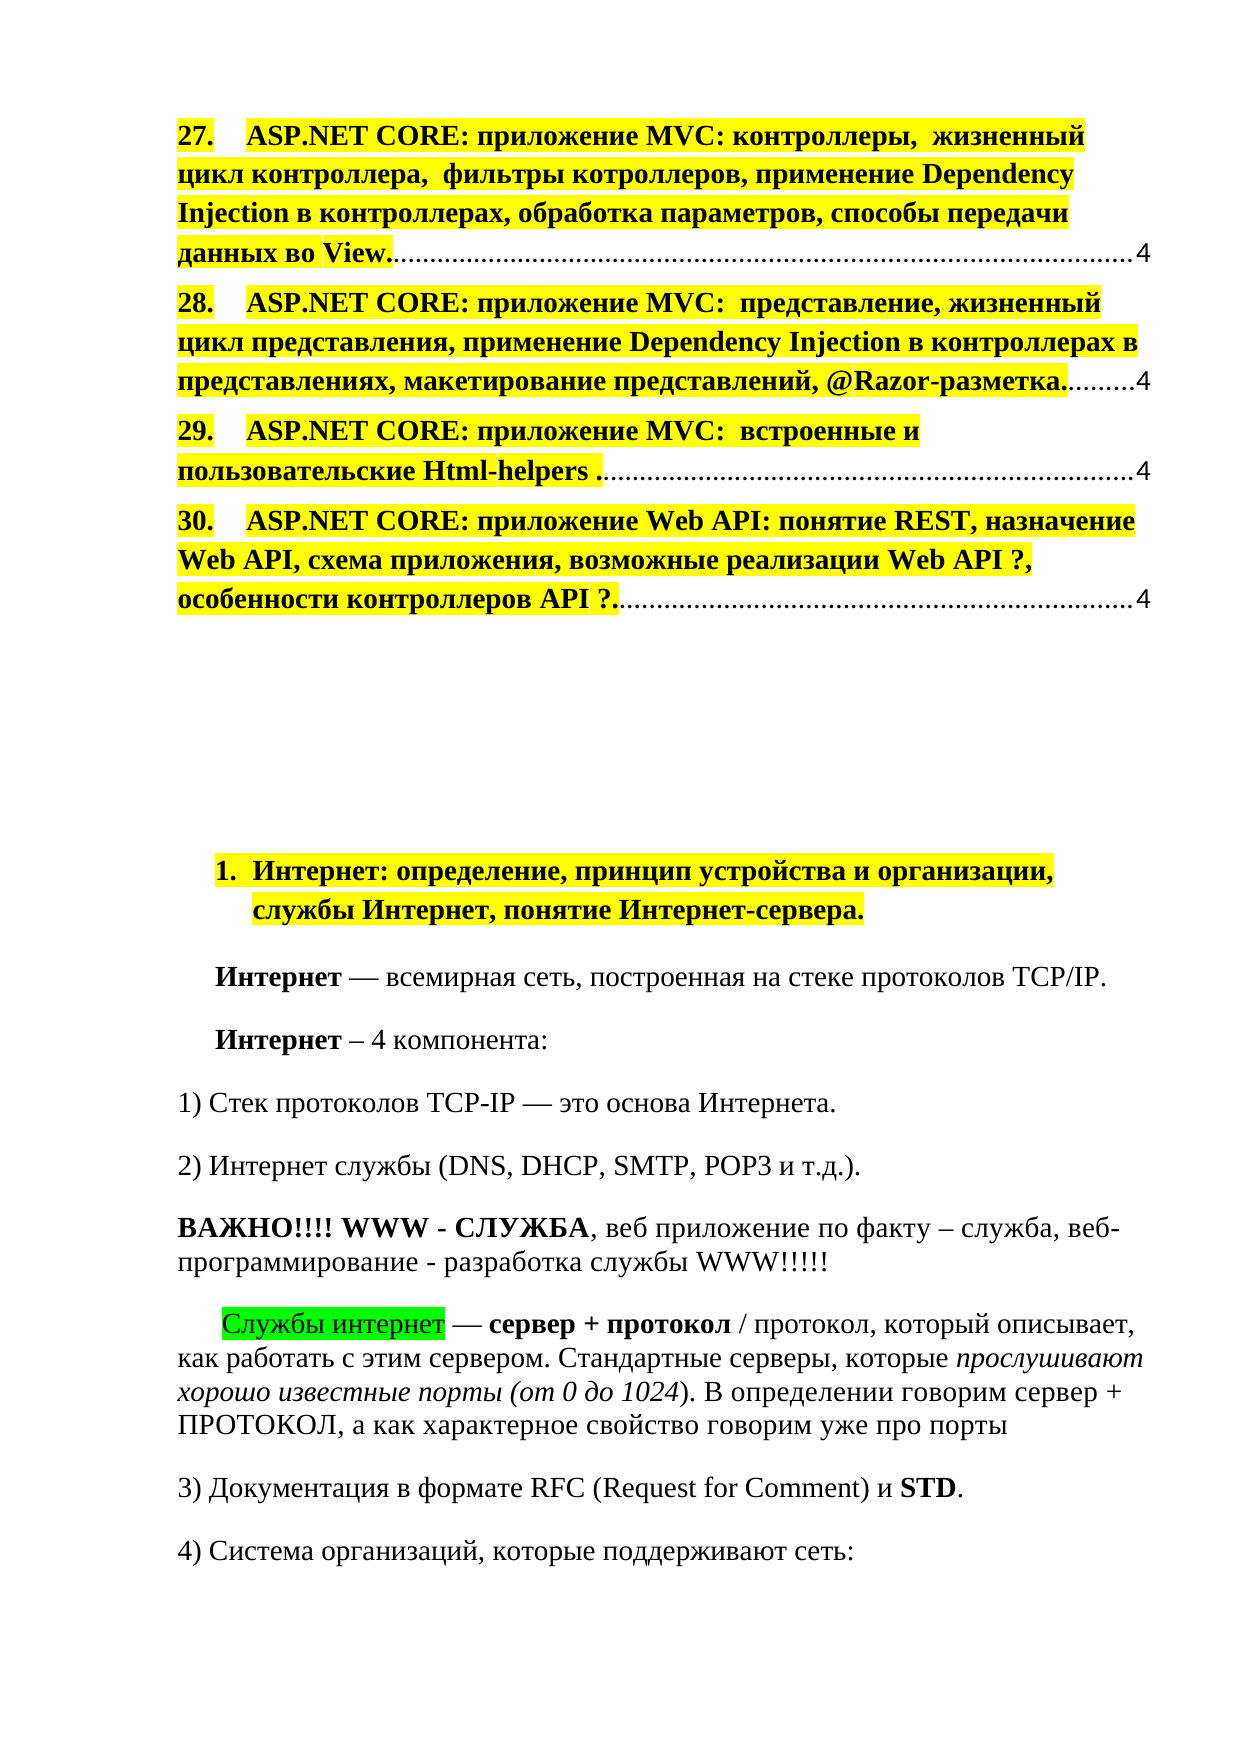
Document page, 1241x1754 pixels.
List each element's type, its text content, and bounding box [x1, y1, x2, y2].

subtitle Интернет: определение, принцип устройства и организации, службы Интернет, понятие Интернет-сервера. [215, 853, 1152, 925]
text ВАЖНО!!!! WWW - СЛУЖБА, веб приложение по факту – служба, веб-программирование - разработка службы WWW!!!!! [177, 1210, 1152, 1277]
text 4) Система организаций, которые поддерживают сеть: [177, 1533, 1152, 1566]
text Интернет — всемирная сеть, построенная на стеке протоколов TCP/IP. [177, 959, 1152, 993]
text 1) Стек протоколов TCP-IP — это основа Интернета. [177, 1085, 1152, 1118]
text Интернет – 4 компонента: [177, 1022, 1152, 1056]
text 3) Документация в формате RFC (Request for Comment) и STD. [177, 1470, 1152, 1503]
text Службы интернет — сервер + протокол / протокол, который описывает, как работать с этим сервером. Стандартные серверы, которые прослушивают хорошо известные порты (от 0 до 1024). В определении говорим сервер + ПРОТОКОЛ, а как характерное свойство говорим уже про порты [177, 1307, 1152, 1441]
text 2) Интернет службы (DNS, DHCP, SMTP, POP3 и т.д.). [177, 1148, 1152, 1181]
